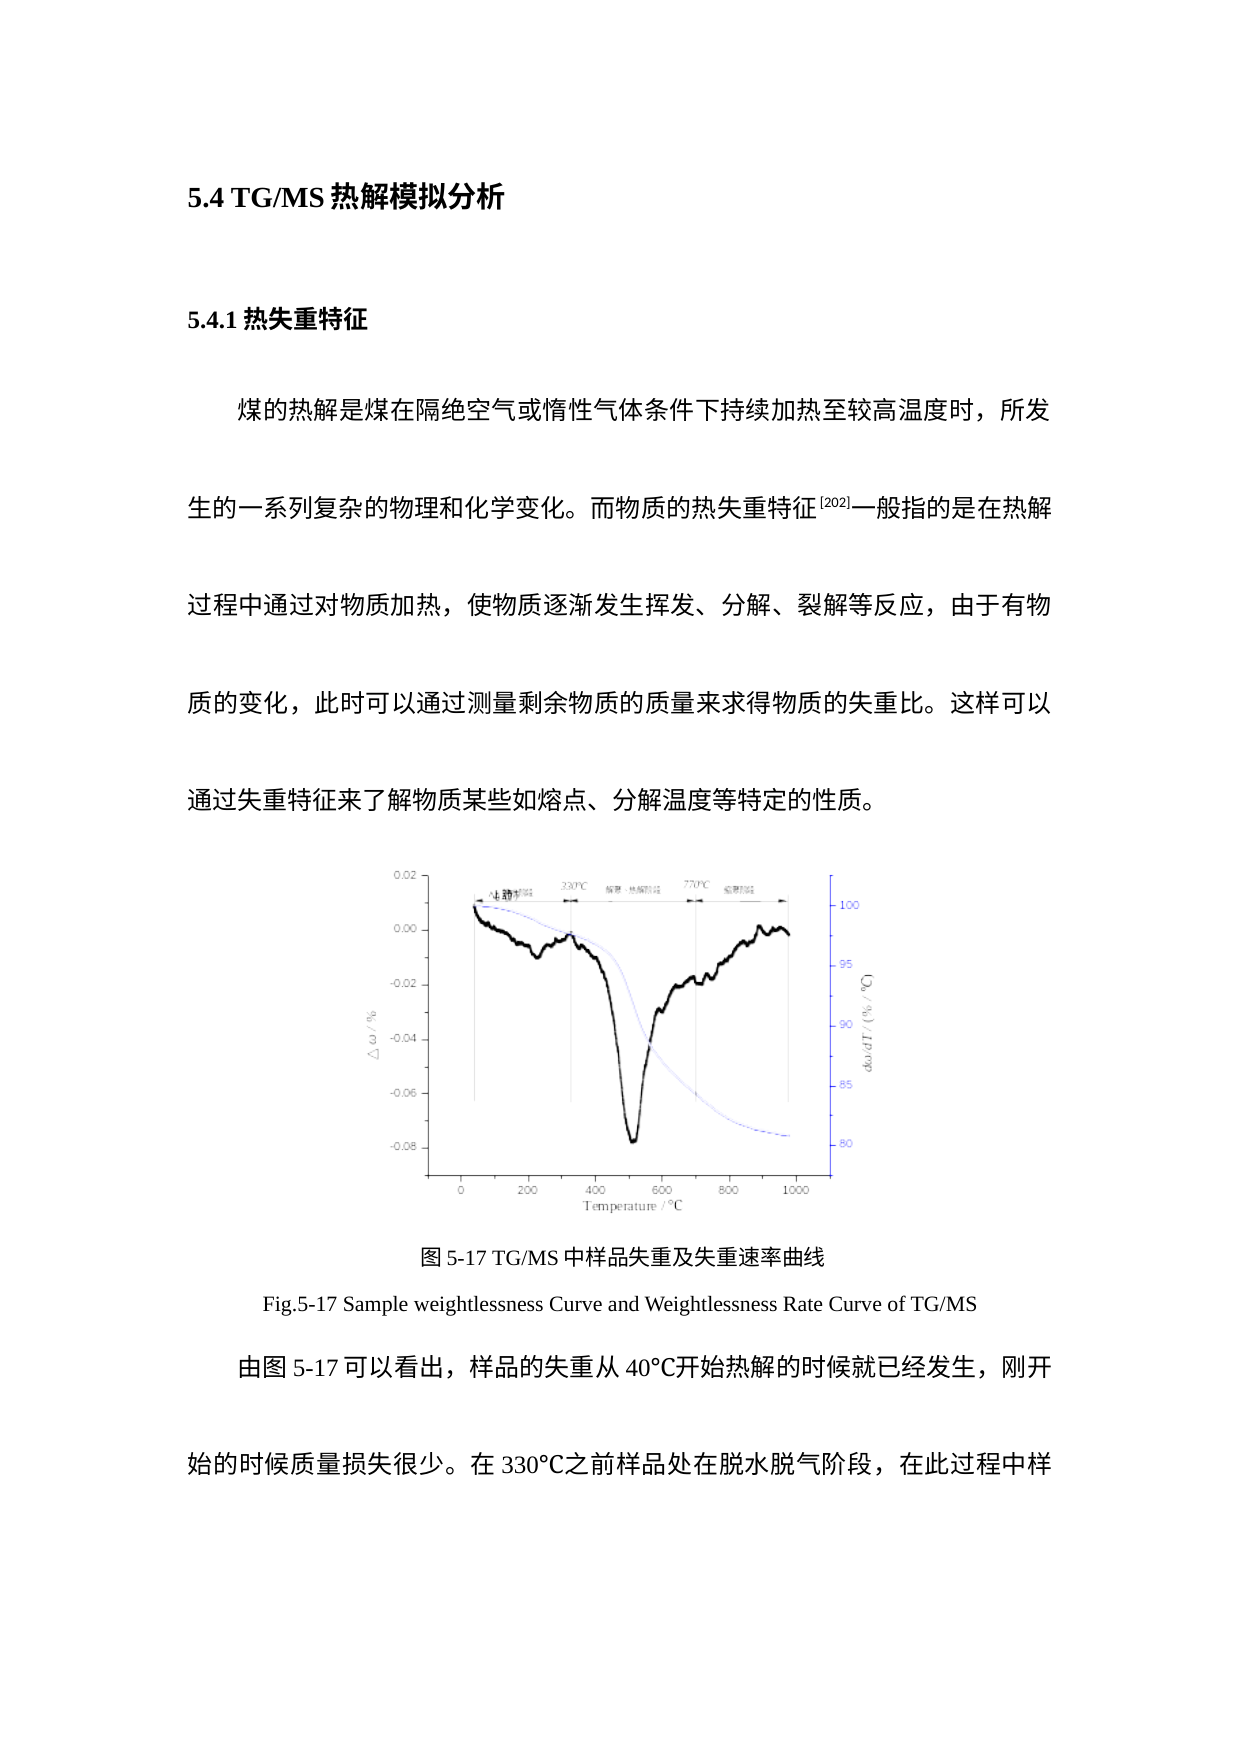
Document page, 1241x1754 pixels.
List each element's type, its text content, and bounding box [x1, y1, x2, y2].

text 煤的热解是煤在隔绝空气或惰性气体条件下持续加热至较高温度时，所发生的一系列复杂的物理和化学变化。而物质的热失重特征[202]一般指的是在热解过程中通过对物质加热，使物质逐渐发生挥发、分解、裂解等反应，由于有物质的变化，此时可以通过测量剩余物质的质量来求得物质的失重比。这样可以通过失重特征来了解物质某些如熔点、分解温度等特定的性质。 [187, 376, 1053, 831]
subtitle 5.4 TG/MS热解模拟分析 [187, 162, 1053, 227]
text 5.4.1 热失重特征 [187, 285, 1053, 350]
text 图5-17 TG/MS中样品失重及失重速率曲线 [187, 1239, 1053, 1272]
text Fig.5-17 Sample weightlessness Curve and Weightlessness Rate Curve of TG/MS [187, 1288, 1053, 1320]
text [187, 1333, 1053, 1495]
